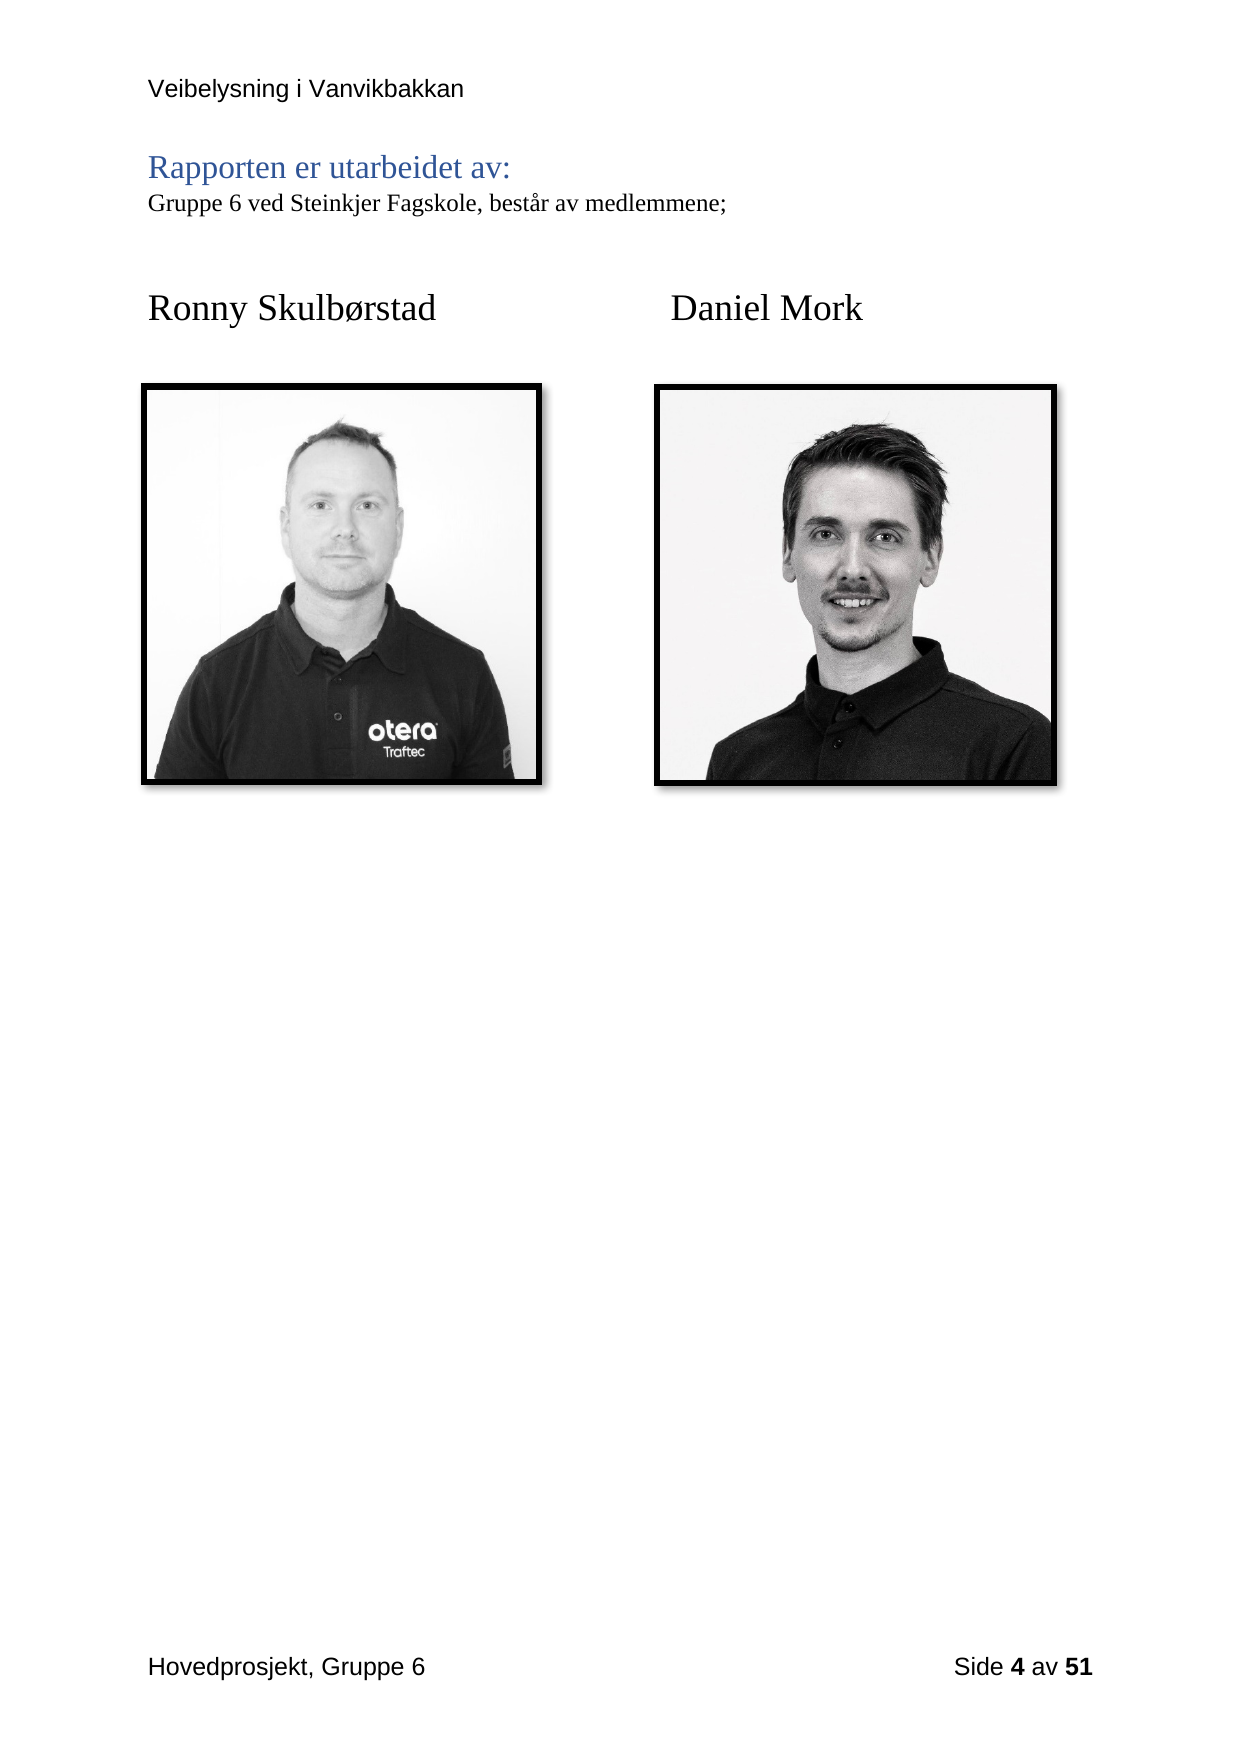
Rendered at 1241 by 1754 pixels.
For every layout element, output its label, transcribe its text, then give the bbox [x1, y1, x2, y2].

picture [660, 390, 1051, 780]
text Rapporten er utarbeidet av: Gruppe 6 ved Steinkjer Fagskole, består av medlemmene; [148, 148, 1093, 217]
text Ronny Skulbørstad Daniel Mork [148, 286, 1093, 329]
picture [147, 390, 536, 779]
